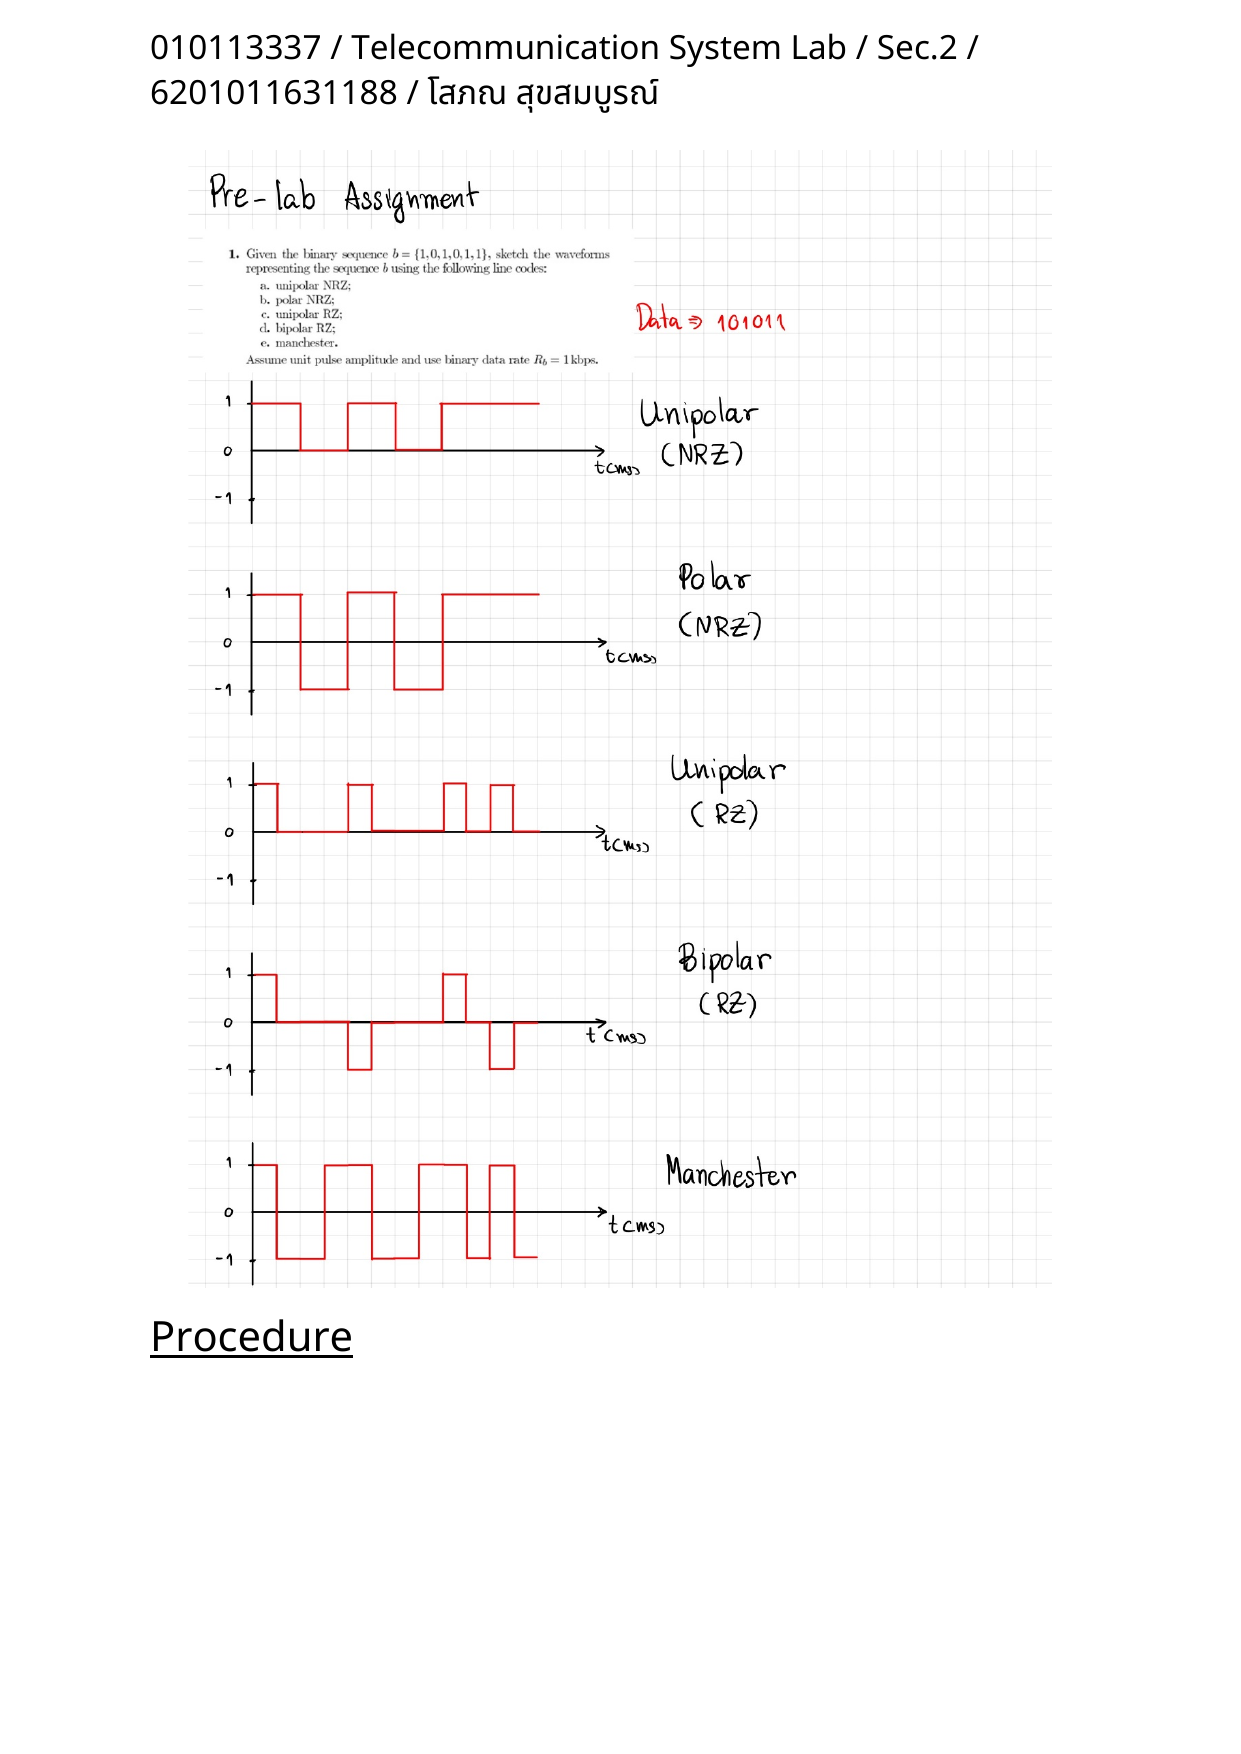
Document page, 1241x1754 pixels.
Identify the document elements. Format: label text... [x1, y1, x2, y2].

picture [188, 150, 1052, 1288]
text Procedure [150, 1307, 1090, 1364]
